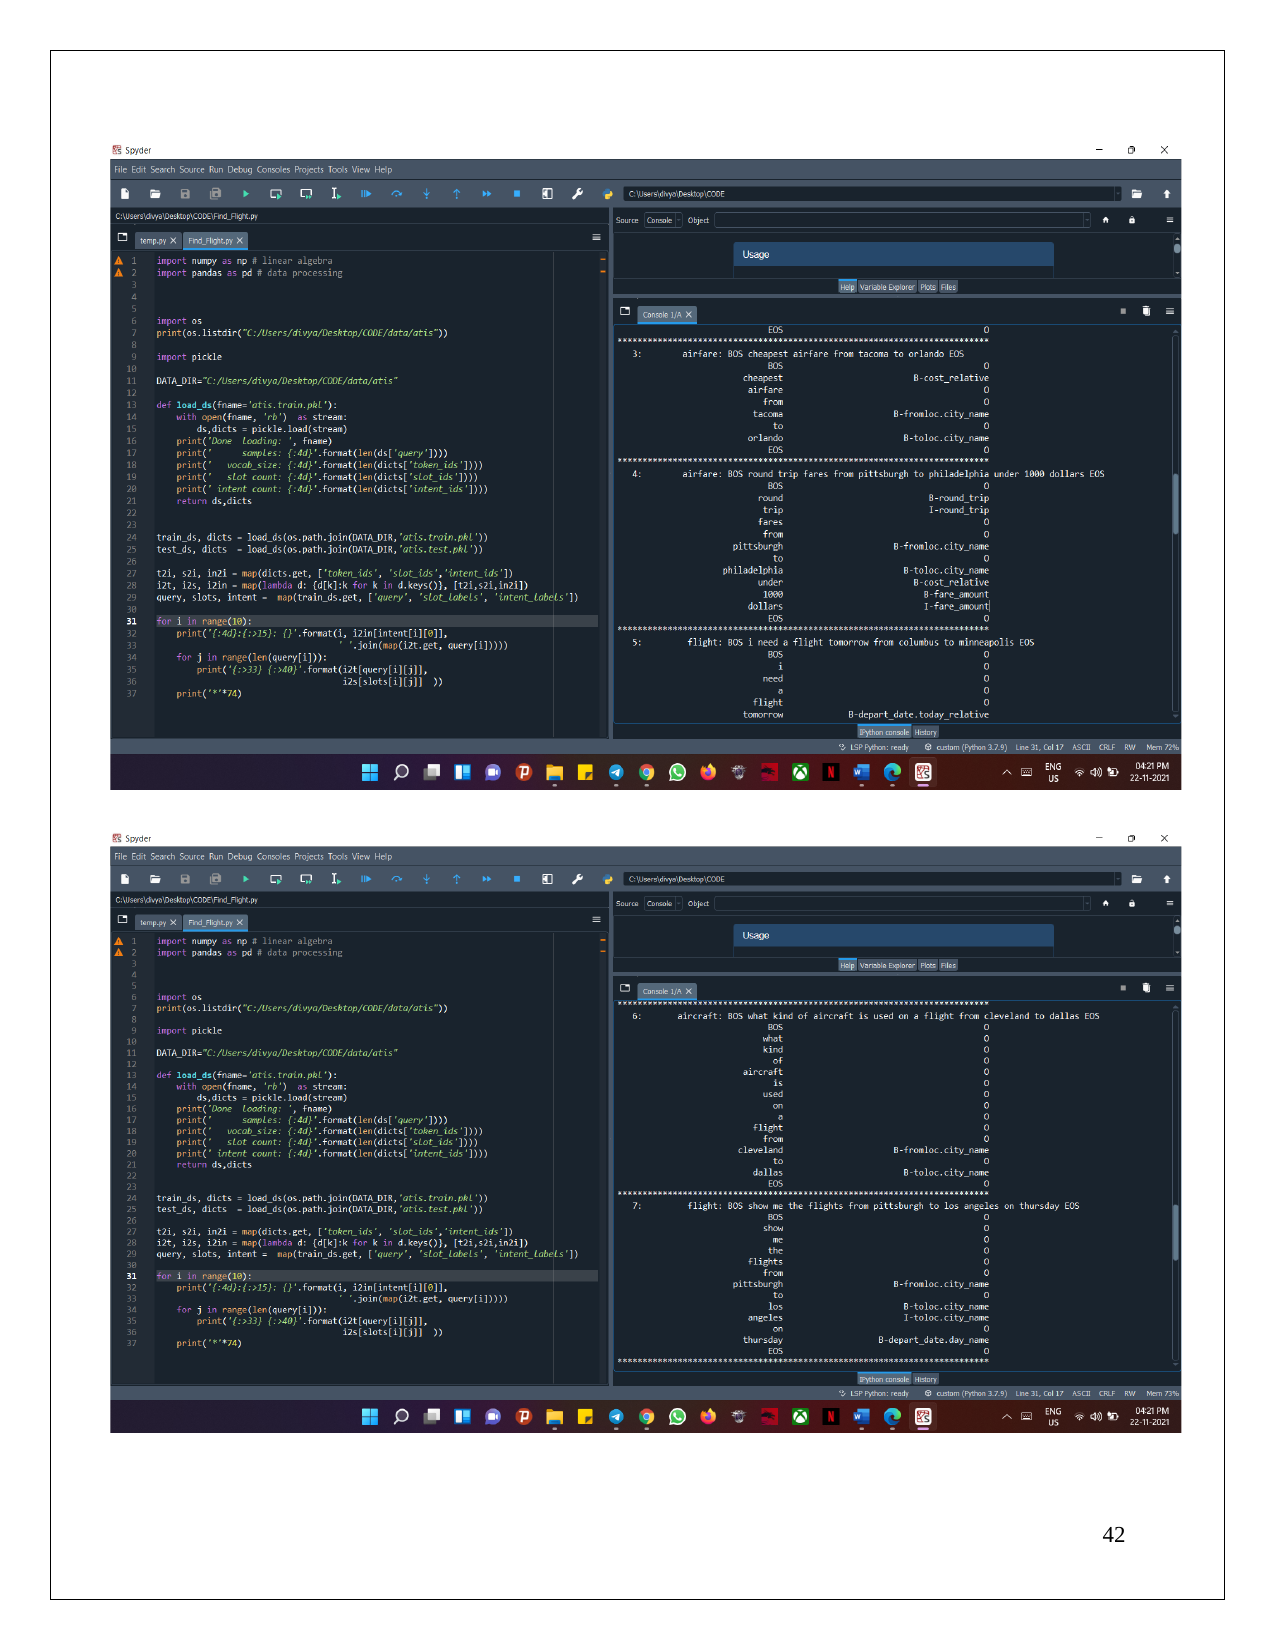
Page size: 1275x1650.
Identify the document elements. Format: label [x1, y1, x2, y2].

picture [110, 830, 1182, 1433]
picture [110, 141, 1182, 790]
